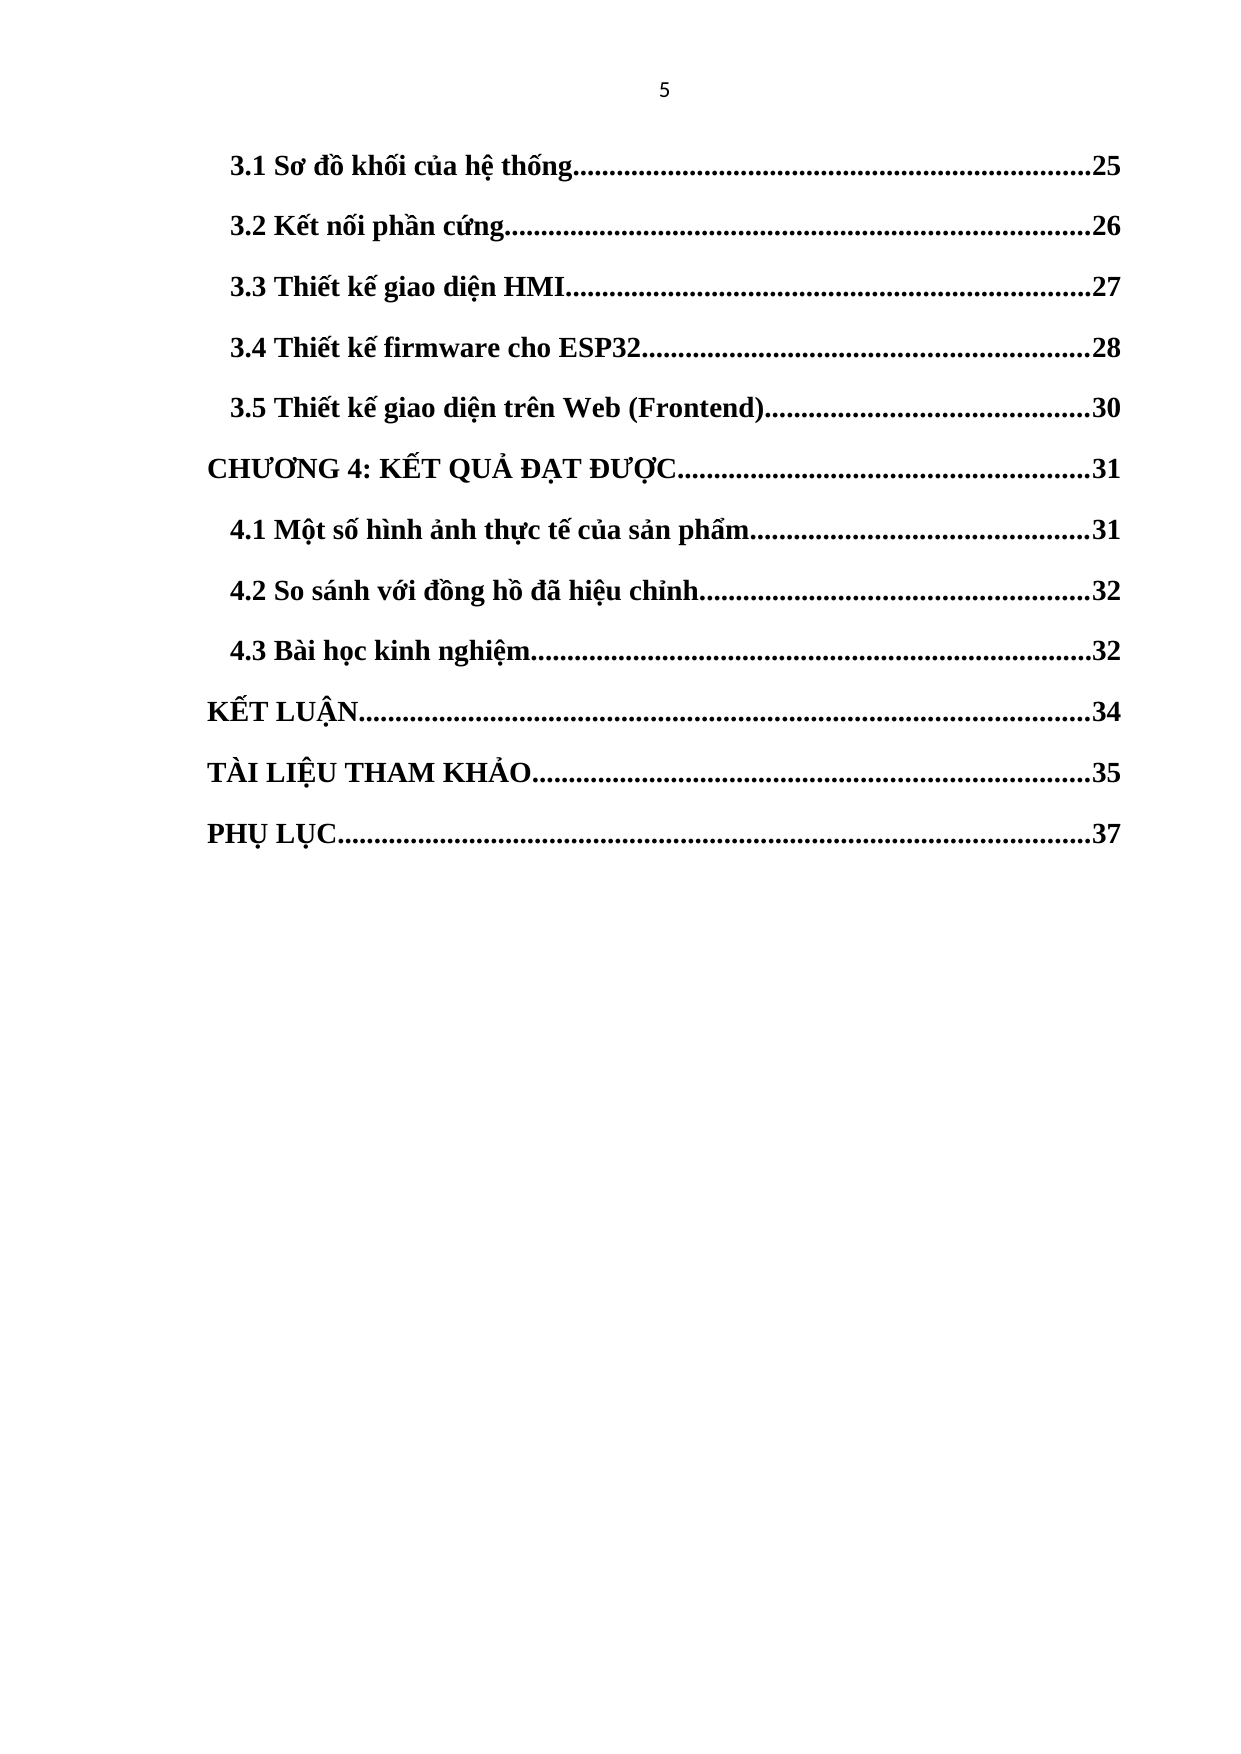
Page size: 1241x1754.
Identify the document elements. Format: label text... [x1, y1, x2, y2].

text PHỤ LỤC 37 [207, 816, 1122, 849]
text 3.1 Sơ đồ khối của hệ thống 25 [230, 148, 1122, 181]
text KẾT LUẬN 34 [207, 694, 1122, 728]
text 3.3 Thiết kế giao diện HMI 27 [230, 269, 1122, 303]
text 3.5 Thiết kế giao diện trên Web (Frontend) 30 [230, 391, 1122, 424]
text TÀI LIỆU THAM KHẢO 35 [207, 755, 1122, 788]
text 3.4 Thiết kế firmware cho ESP32 28 [230, 330, 1122, 363]
text 4.2 So sánh với đồng hồ đã hiệu chỉnh 32 [230, 573, 1122, 606]
text 3.2 Kết nối phần cứng 26 [230, 208, 1122, 242]
text 4.3 Bài học kinh nghiệm 32 [230, 633, 1122, 667]
text 4.1 Một số hình ảnh thực tế của sản phẩm 31 [230, 512, 1122, 546]
text CHƯƠNG 4: KẾT QUẢ ĐẠT ĐƯỢC 31 [207, 451, 1122, 485]
